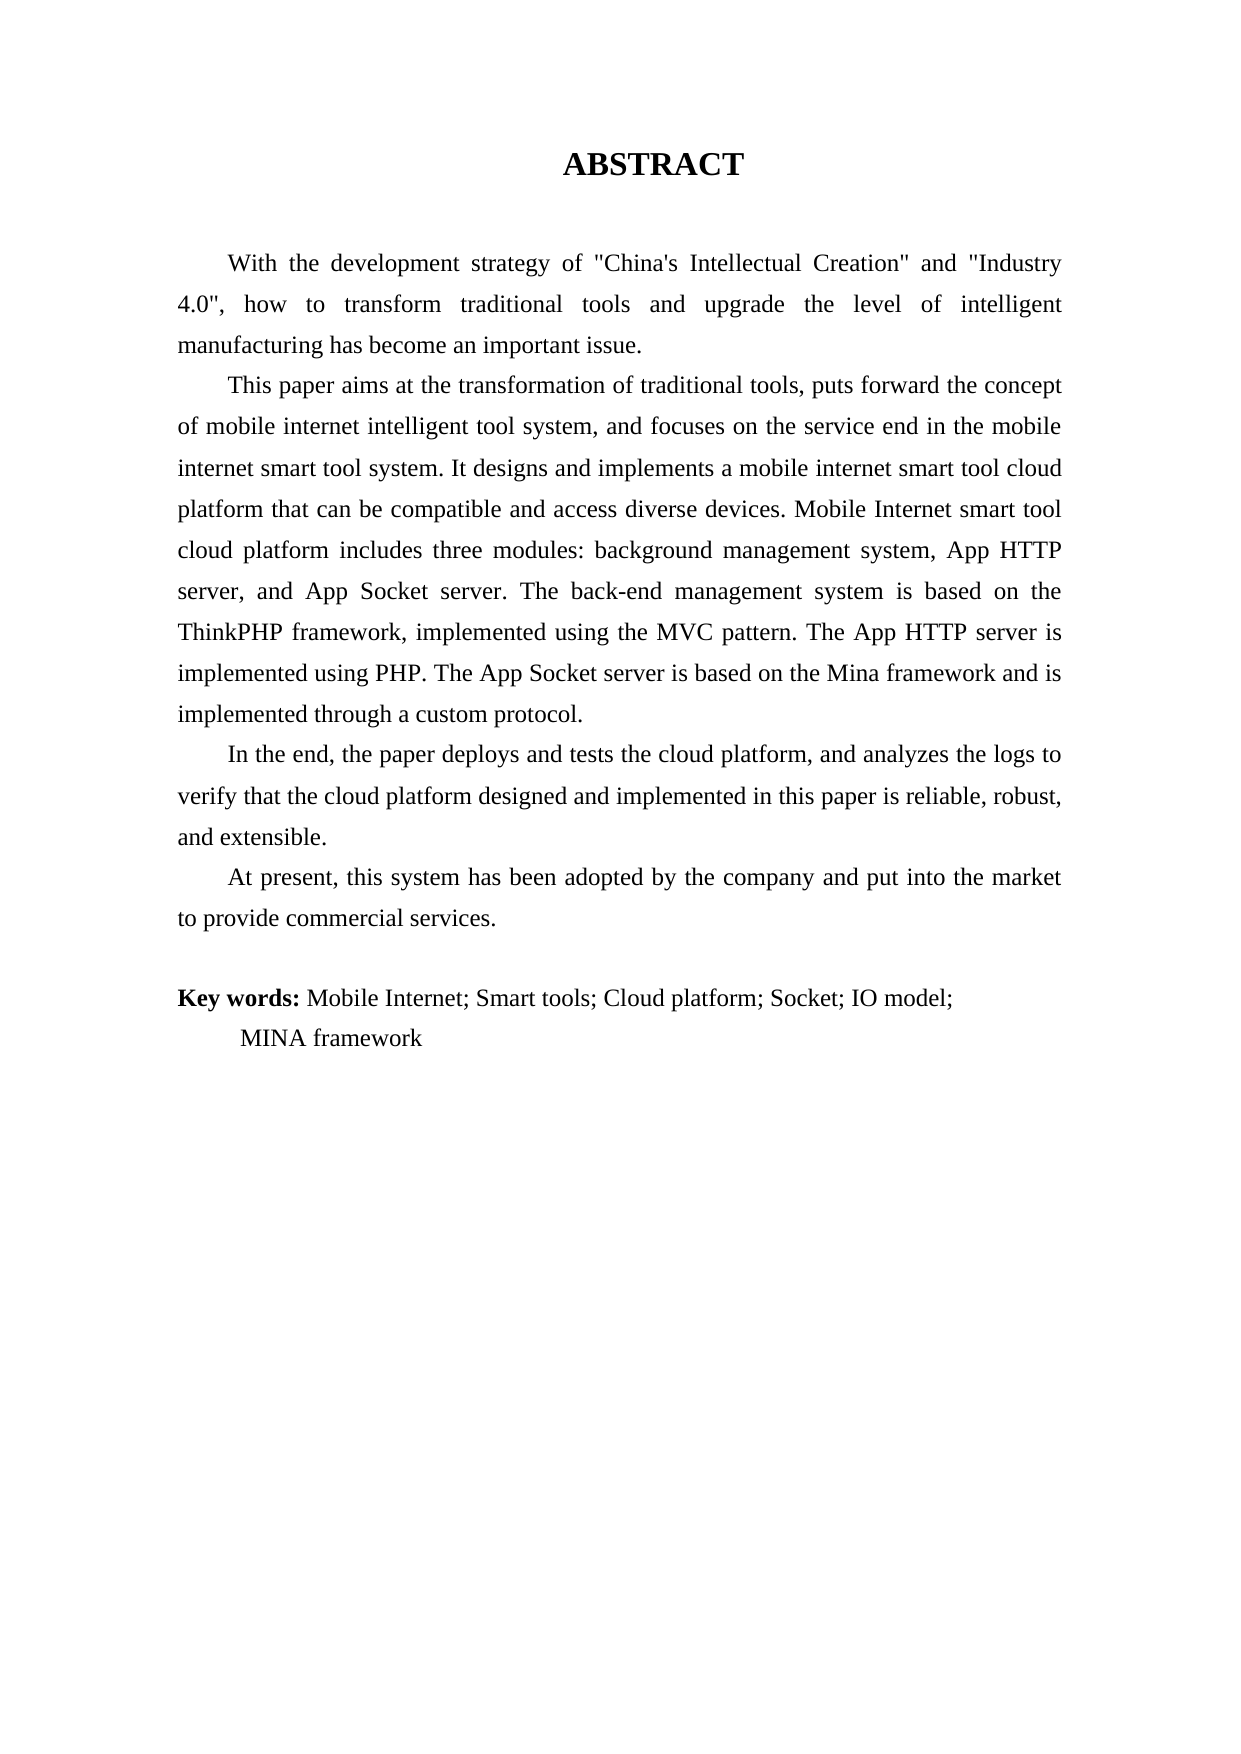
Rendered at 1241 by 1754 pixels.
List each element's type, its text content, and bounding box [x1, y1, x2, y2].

text Key words: Mobile Internet; Smart tools; Cloud platform; Socket; IO model; [177, 981, 1063, 1014]
text MINA framework [177, 1021, 1063, 1054]
text ABSTRACT [177, 130, 1063, 196]
text This paper aims at the transformation of traditional tools, puts forward the concept of mobile internet intelligent tool system, and focuses on the service end in the mobile internet smart tool system. It designs and implements a mobile internet smart tool cloud platform that can be compatible and access diverse devices. Mobile Internet smart tool cloud platform includes three modules: background management system, App HTTP server, and App Socket server. The back-end management system is based on the ThinkPHP framework, implemented using the MVC pattern. The App HTTP server is implemented using PHP. The App Socket server is based on the Mina framework and is implemented through a custom protocol. [177, 368, 1063, 730]
text In the end, the paper deploys and tests the cloud platform, and analyzes the logs to verify that the cloud platform designed and implemented in this paper is reliable, robust, and extensible. [177, 737, 1063, 853]
text At present, this system has been adopted by the company and put into the market to provide commercial services. [177, 860, 1063, 934]
text With the development strategy of "China's Intellectual Creation" and "Industry 4.0", how to transform traditional tools and upgrade the level of intelligent manufacturing has become an important issue. [177, 246, 1063, 361]
